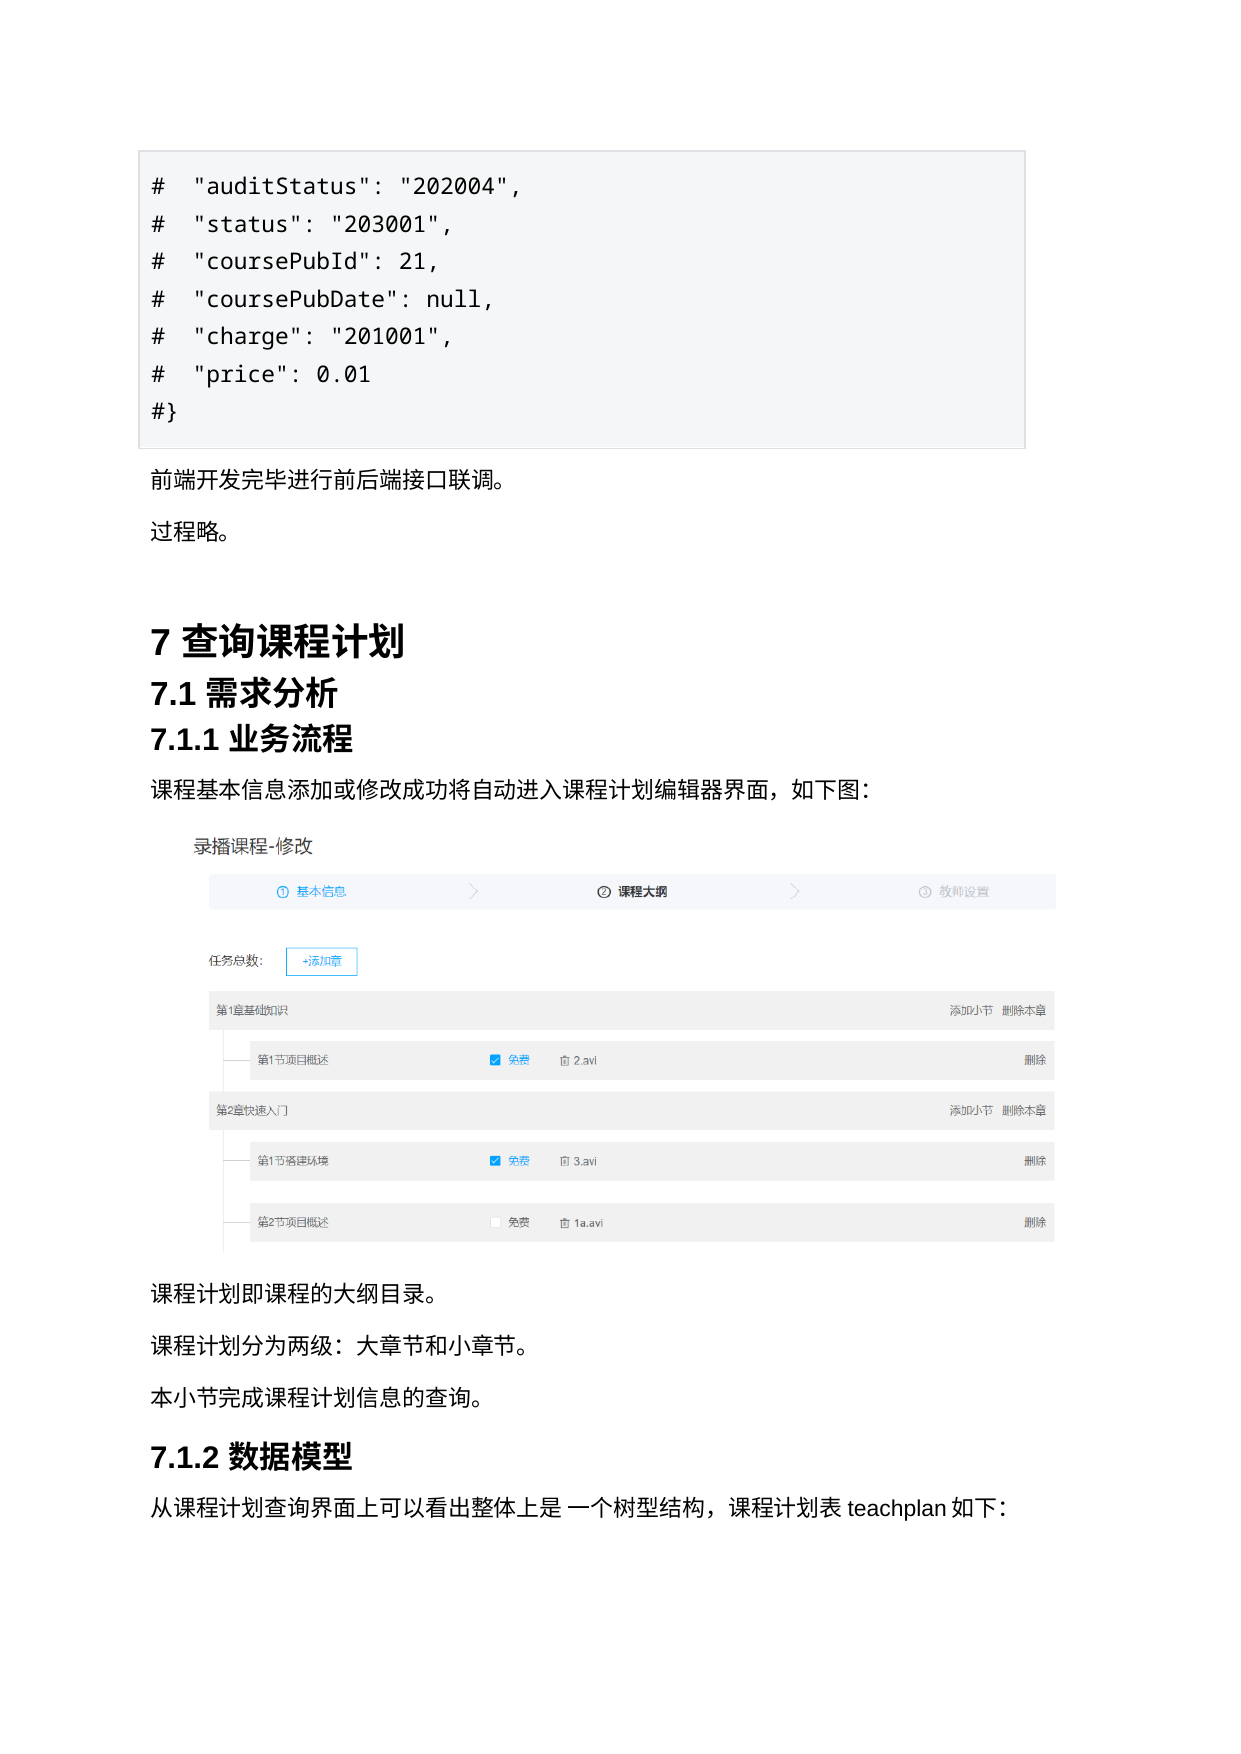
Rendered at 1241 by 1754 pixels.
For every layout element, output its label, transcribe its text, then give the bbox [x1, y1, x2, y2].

text 从课程计划查询界面上可以看出整体上是 一个树型结构，课程计划表teachplan如下： [150, 1490, 1090, 1523]
text 过程略。 [150, 514, 1090, 547]
text 前端开发完毕进行前后端接口联调。 [150, 461, 1090, 495]
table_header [140, 152, 1024, 447]
text 课程基本信息添加或修改成功将自动进入课程计划编辑器界面，如下图： [150, 772, 1090, 806]
text 课程计划即课程的大纲目录。 [150, 1275, 1090, 1309]
picture [177, 824, 1064, 1258]
text 本小节完成课程计划信息的查询。 [150, 1380, 1090, 1413]
text 课程计划分为两级：大章节和小章节。 [150, 1328, 1090, 1361]
